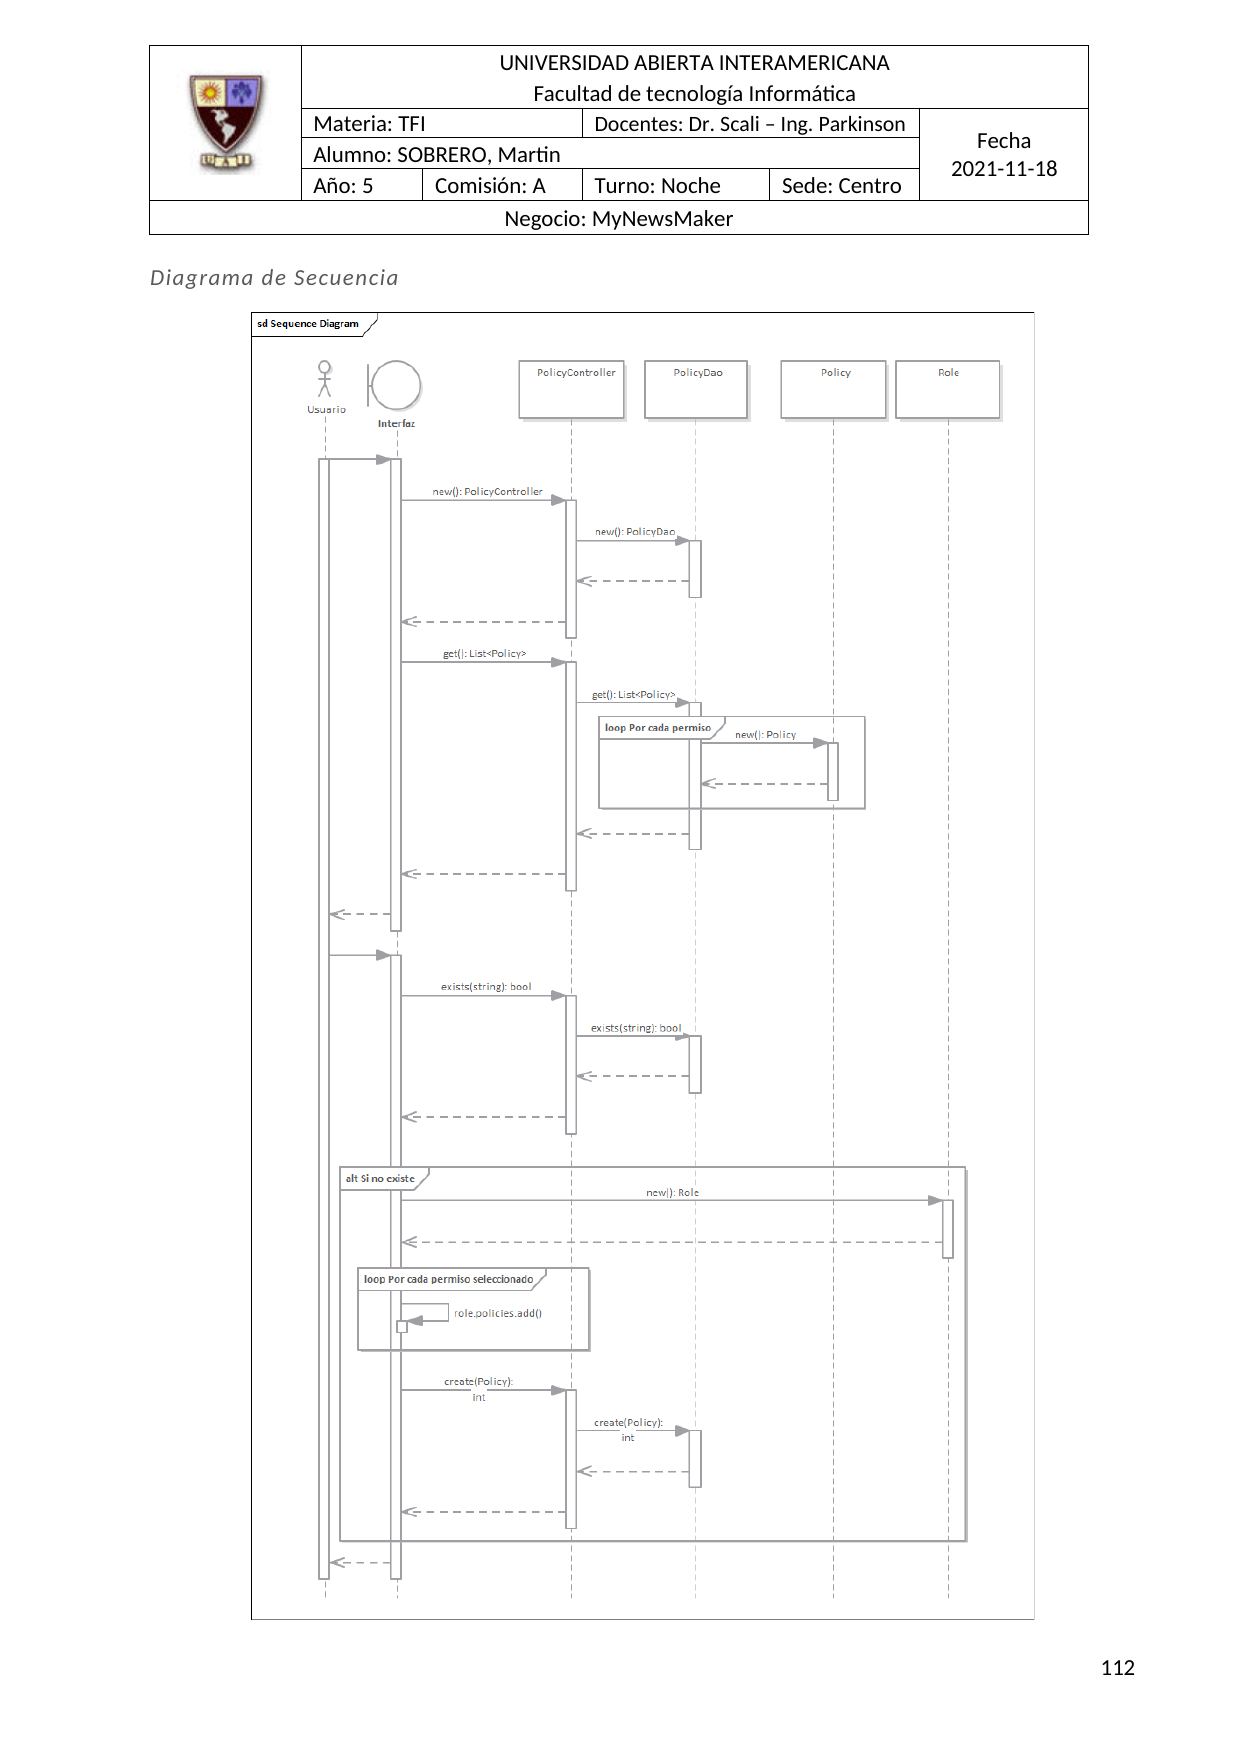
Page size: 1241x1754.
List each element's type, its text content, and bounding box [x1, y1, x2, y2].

picture [175, 67, 276, 180]
picture [251, 311, 1035, 1620]
subtitle Diagrama de Secuencia [150, 263, 1135, 291]
